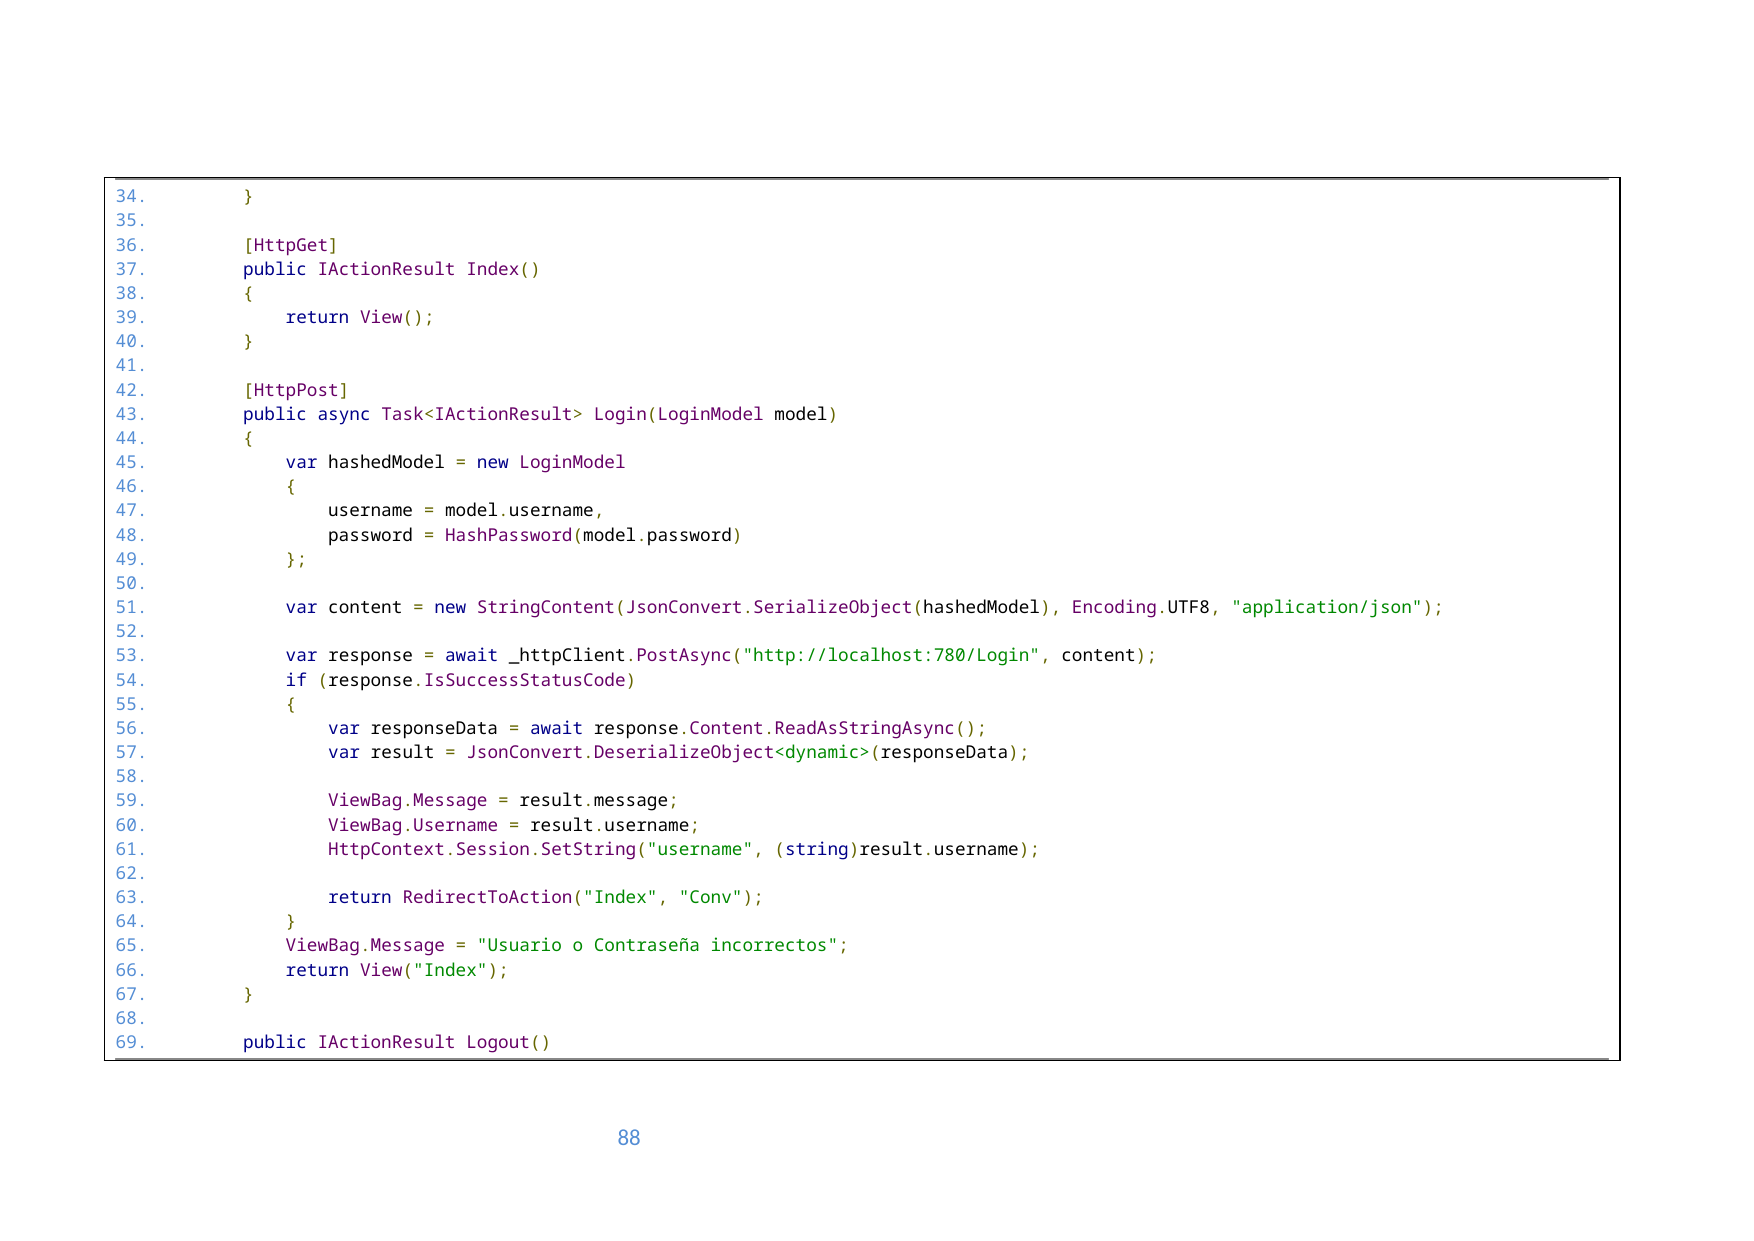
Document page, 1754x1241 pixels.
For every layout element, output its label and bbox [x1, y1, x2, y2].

table_header [105, 178, 1619, 1059]
